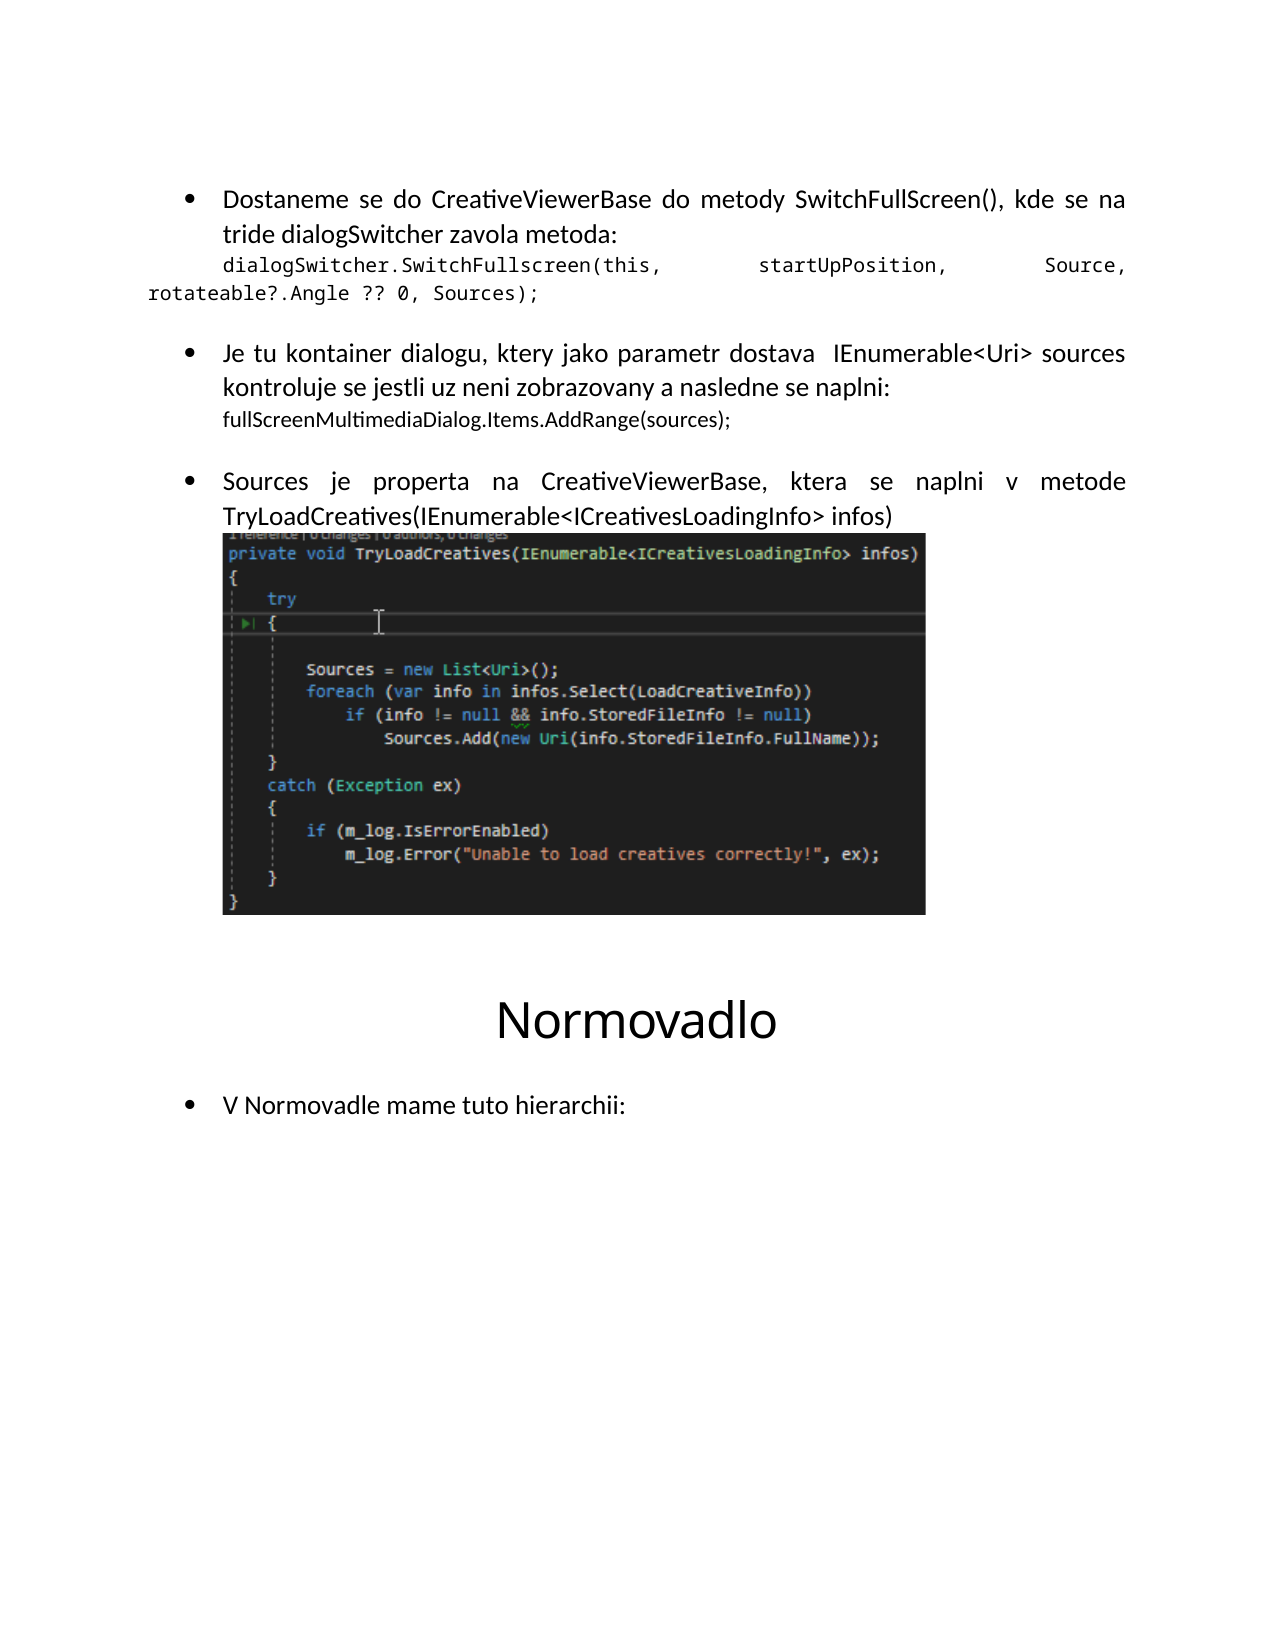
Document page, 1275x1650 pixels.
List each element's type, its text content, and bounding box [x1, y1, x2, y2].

text dialogSwitcher.SwitchFullscreen(this, startUpPosition, Source, rotateable?.Angle ?? 0, Sources); [148, 251, 1127, 307]
text fullScreenMultimediaDialog.Items.AddRange(sources); [148, 405, 1127, 433]
picture [222, 533, 926, 915]
list V Normovadle mame tuto hierarchii: [185, 1088, 1127, 1121]
list Sources je properta na CreativeViewerBase, ktera se naplni v metode TryLoadCreatives(IEnumerable<ICreativesLoadingInfo> infos) [185, 464, 1127, 532]
list Dostaneme se do CreativeViewerBase do metody SwitchFullScreen(), kde se na tride dialogSwitcher zavola metoda: [185, 182, 1127, 250]
title Normovadlo [148, 985, 1127, 1053]
list Je tu kontainer dialogu, ktery jako parametr dostava IEnumerable<Uri> sources kontroluje se jestli uz neni zobrazovany a nasledne se naplni: [185, 336, 1127, 404]
